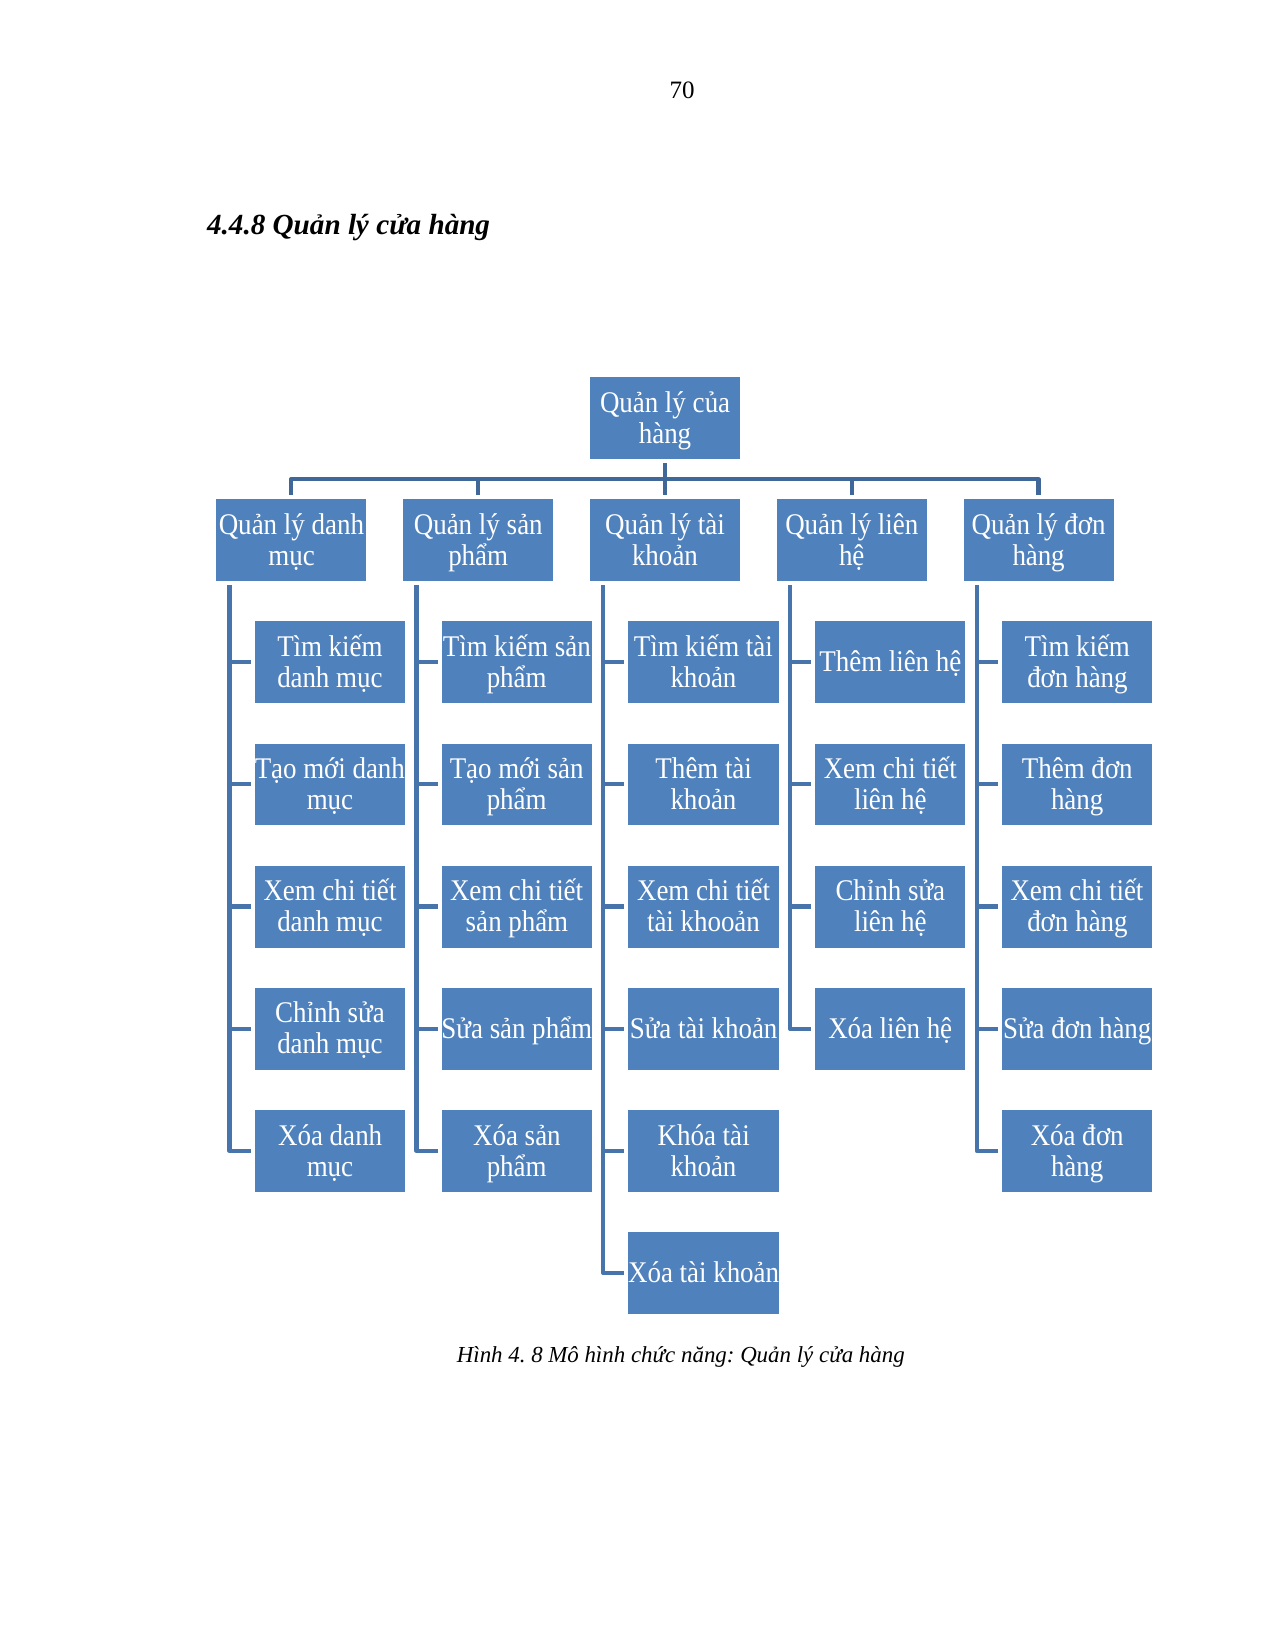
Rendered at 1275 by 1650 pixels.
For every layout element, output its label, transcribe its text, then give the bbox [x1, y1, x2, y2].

text Hình 4. 8 Mô hình chức năng: Quản lý cửa hàng [207, 1341, 1157, 1367]
list Quản lý cửa hàng [207, 207, 1157, 240]
